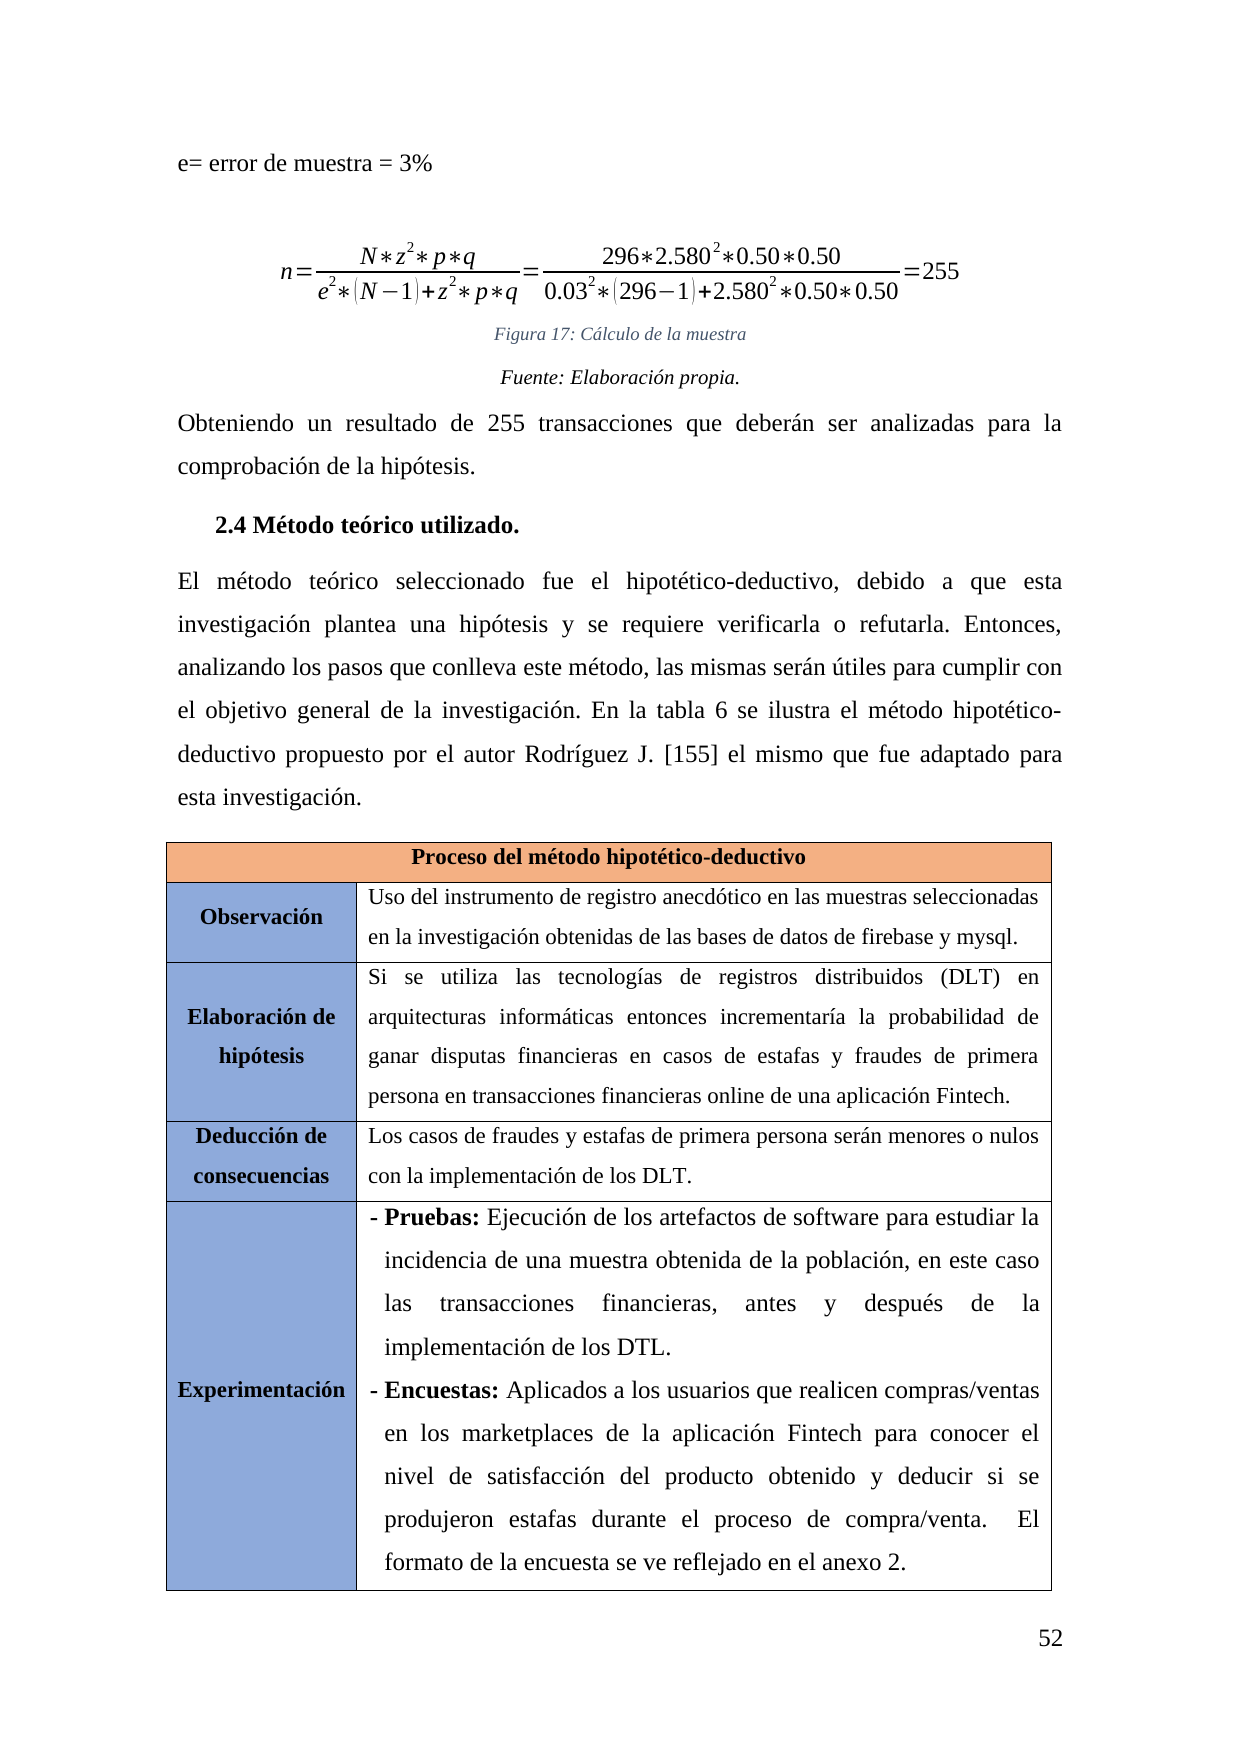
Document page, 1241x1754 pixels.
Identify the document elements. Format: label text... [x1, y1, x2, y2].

table_header Proceso del método hipotético-deductivo [167, 843, 1051, 882]
table_cell Observación [167, 883, 356, 962]
text Fuente: Elaboración propia. [177, 365, 1063, 389]
list Método teórico utilizado. [215, 511, 1063, 539]
table_cell Deducción de consecuencias [167, 1122, 356, 1201]
text El método teórico seleccionado fue el hipotético-deductivo, debido a que esta investigación plantea una hipótesis y se requiere verificarla o refutarla. Entonces, analizando los pasos que conlleva este método, las mismas serán útiles para cumplir con el objetivo general de la investigación. En la tabla 6 se ilustra el método hipotético-deductivo propuesto por el autor Rodríguez J. el mismo que fue adaptado para esta investigación. [177, 566, 1063, 811]
table_cell Si se utiliza las tecnologías de registros distribuidos (DLT) en arquitecturas informáticas entonces incrementaría la probabilidad de ganar disputas financieras en casos de estafas y fraudes de primera persona en transacciones financieras online de una aplicación Fintech. [357, 963, 1051, 1121]
table_cell Experimentación [167, 1202, 356, 1590]
table_cell Pruebas: Ejecución de los artefactos de software para estudiar la incidencia de una muestra obtenida de la población, en este caso las transacciones financieras, antes y después de la implementación de los DTL. Encuestas: Aplicados a los usuarios que realicen compras/ventas en los marketplaces de la aplicación Fintech para conocer el nivel de satisfacción del producto obtenido y deducir si se produjeron estafas durante el proceso de compra/venta. El formato de la encuesta se ve reflejado en el anexo 2. [357, 1202, 1051, 1590]
text e= error de muestra = 3% [177, 148, 1063, 176]
table_cell Los casos de fraudes y estafas de primera persona serán menores o nulos con la implementación de los DLT. [357, 1122, 1051, 1201]
table_cell Elaboración de hipótesis [167, 963, 356, 1121]
text Obteniendo un resultado de 255 transacciones que deberán ser analizadas para la comprobación de la hipótesis. [177, 408, 1063, 479]
table_cell Uso del instrumento de registro anecdótico en las muestras seleccionadas en la investigación obtenidas de las bases de datos de firebase y mysql. [357, 883, 1051, 962]
text Figura : Cálculo de la muestra [177, 323, 1063, 344]
